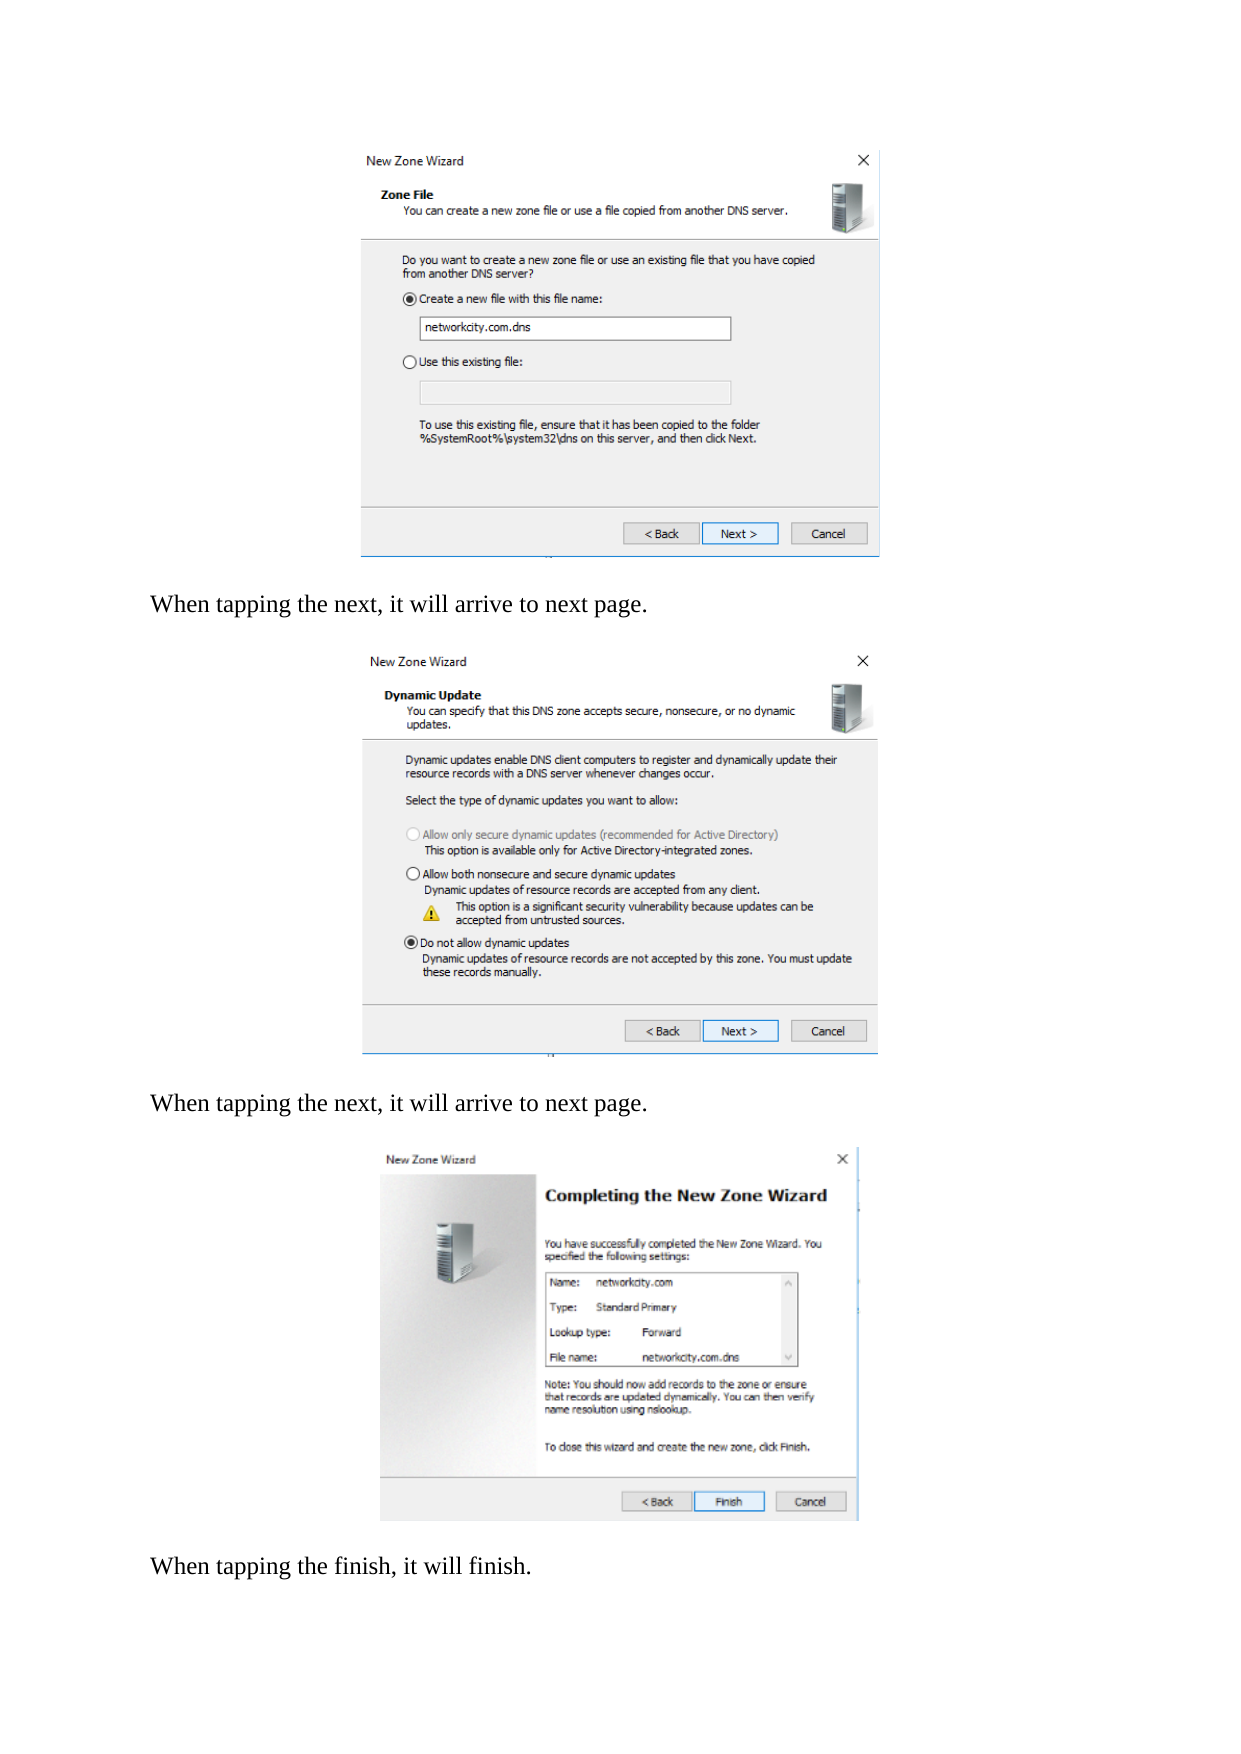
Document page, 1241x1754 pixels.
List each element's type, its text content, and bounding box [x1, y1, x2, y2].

text When tapping the next, it will arrive to next page. [150, 1088, 1090, 1116]
picture [362, 648, 878, 1057]
picture [360, 150, 880, 558]
text When tapping the next, it will arrive to next page. [150, 589, 1090, 618]
picture [380, 1147, 861, 1521]
text When tapping the finish, it will finish. [150, 1551, 1090, 1580]
